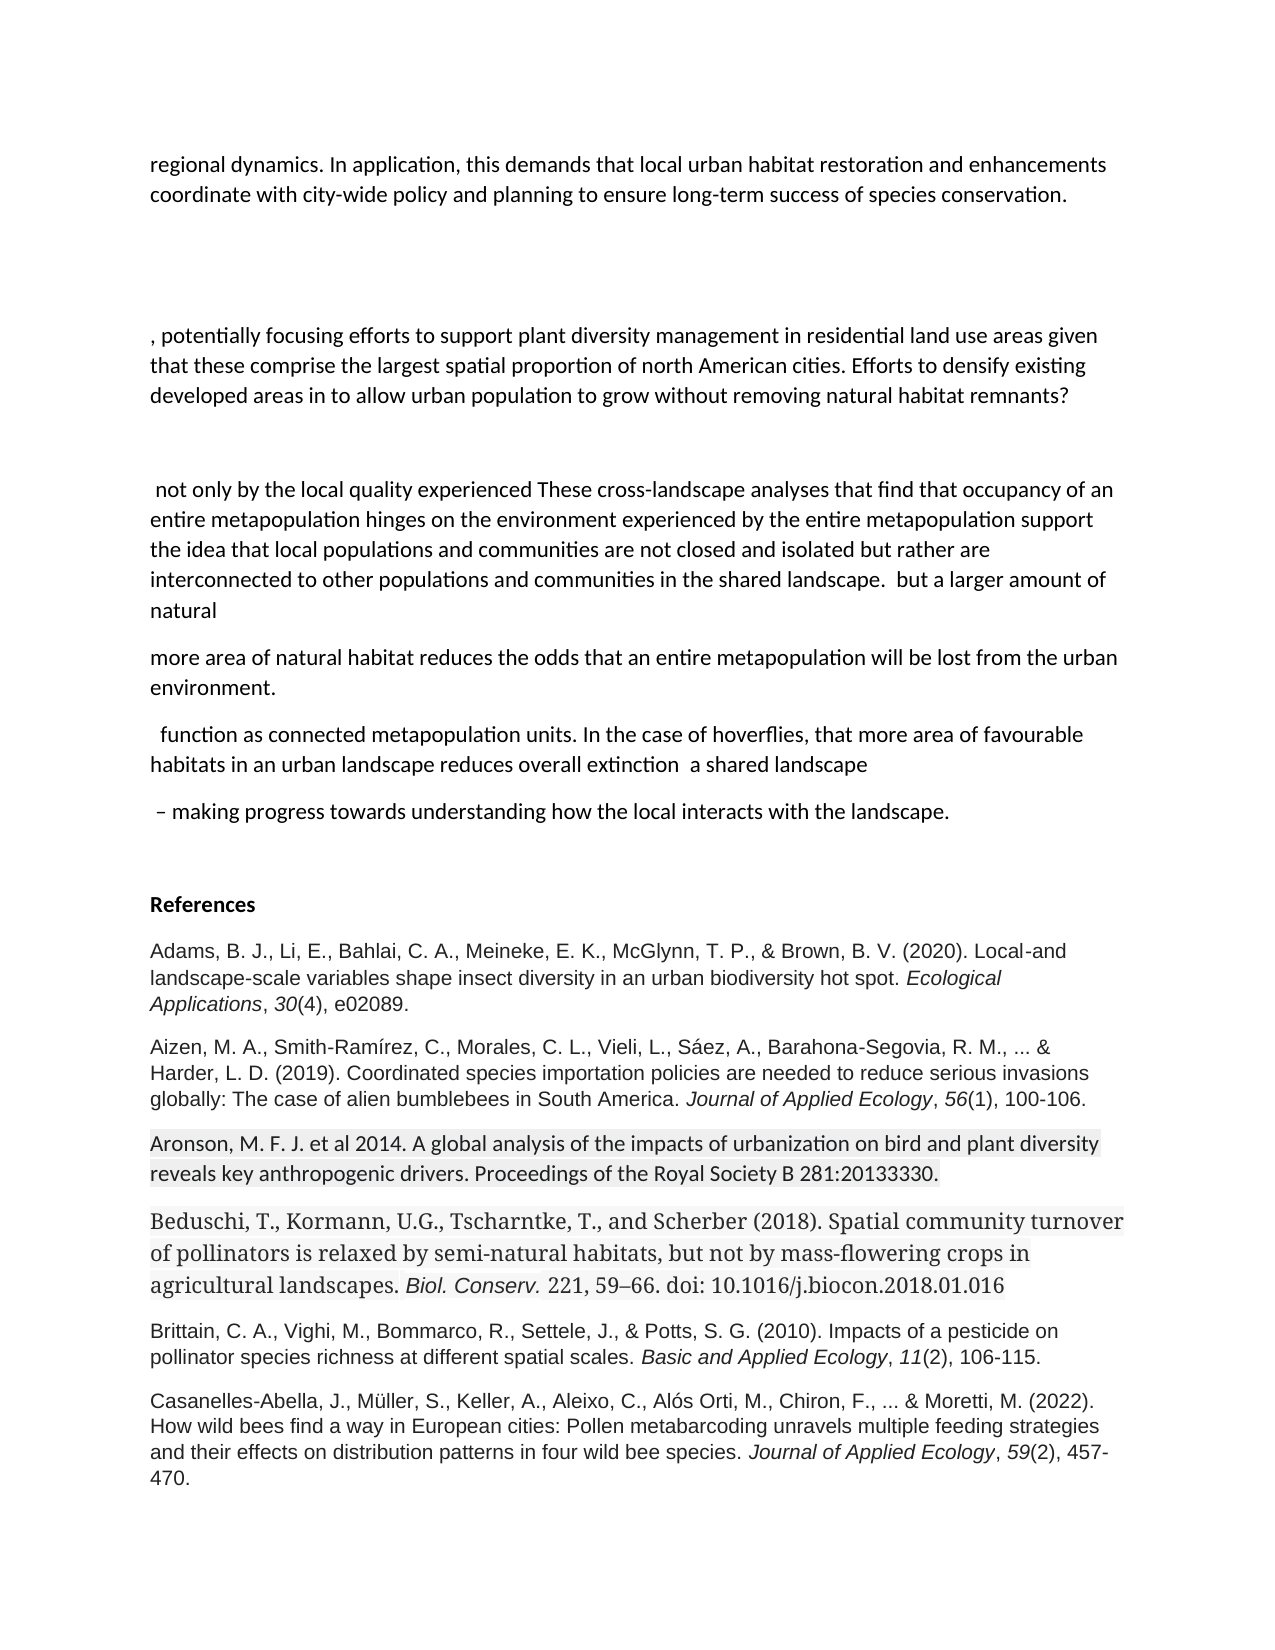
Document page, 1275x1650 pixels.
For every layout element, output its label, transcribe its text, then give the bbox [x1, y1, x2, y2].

text Aizen, M. A., Smith‐Ramírez, C., Morales, C. L., Vieli, L., Sáez, A., Barahona‐Segovia, R. M., ... & Harder, L. D. (2019). Coordinated species importation policies are needed to reduce serious invasions globally: The case of alien bumblebees in South America. Journal of Applied Ecology, 56(1), 100-106. [150, 1034, 1125, 1111]
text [150, 150, 1125, 208]
text – making progress towards understanding how the local interacts with the landscape. [150, 797, 1125, 825]
text more area of natural habitat reduces the odds that an entire metapopulation will be lost from the urban environment. [150, 643, 1125, 701]
text References [150, 891, 1125, 919]
text Brittain, C. A., Vighi, M., Bommarco, R., Settele, J., & Potts, S. G. (2010). Impacts of a pesticide on pollinator species richness at different spatial scales. Basic and Applied Ecology, 11(2), 106-115. [150, 1319, 1125, 1369]
text not only by the local quality experienced These cross-landscape analyses that find that occupancy of an entire metapopulation hinges on the environment experienced by the entire metapopulation support the idea that local populations and communities are not closed and isolated but rather are interconnected to other populations and communities in the shared landscape. but a larger amount of natural [150, 475, 1125, 624]
text Aronson, M. F. J. et al 2014. A global analysis of the impacts of urbanization on bird and plant diversity reveals key anthropogenic drivers. Proceedings of the Royal Society B 281:20133330. [150, 1129, 1125, 1187]
text , potentially focusing efforts to support plant diversity management in residential land use areas given that these comprise the largest spatial proportion of north American cities. Efforts to densify existing developed areas in to allow urban population to grow without removing natural habitat remnants? [150, 321, 1125, 409]
text function as connected metapopulation units. In the case of hoverflies, that more area of favourable habitats in an urban landscape reduces overall extinction a shared landscape [150, 720, 1125, 778]
text Casanelles‐Abella, J., Müller, S., Keller, A., Aleixo, C., Alós Orti, M., Chiron, F., ... & Moretti, M. (2022). How wild bees find a way in European cities: Pollen metabarcoding unravels multiple feeding strategies and their effects on distribution patterns in four wild bee species. Journal of Applied Ecology, 59(2), 457-470. [150, 1387, 1125, 1490]
text Beduschi, T., Kormann, U.G., Tscharntke, T., and Scherber (2018). Spatial community turnover of pollinators is relaxed by semi-natural habitats, but not by mass-flowering crops in agricultural landscapes. Biol. Conserv. 221, 59–66. doi: 10.1016/j.biocon.2018.01.016 [150, 1206, 1125, 1300]
text Adams, B. J., Li, E., Bahlai, C. A., Meineke, E. K., McGlynn, T. P., & Brown, B. V. (2020). Local‐and landscape‐scale variables shape insect diversity in an urban biodiversity hot spot. Ecological Applications, 30(4), e02089. [150, 937, 1125, 1015]
